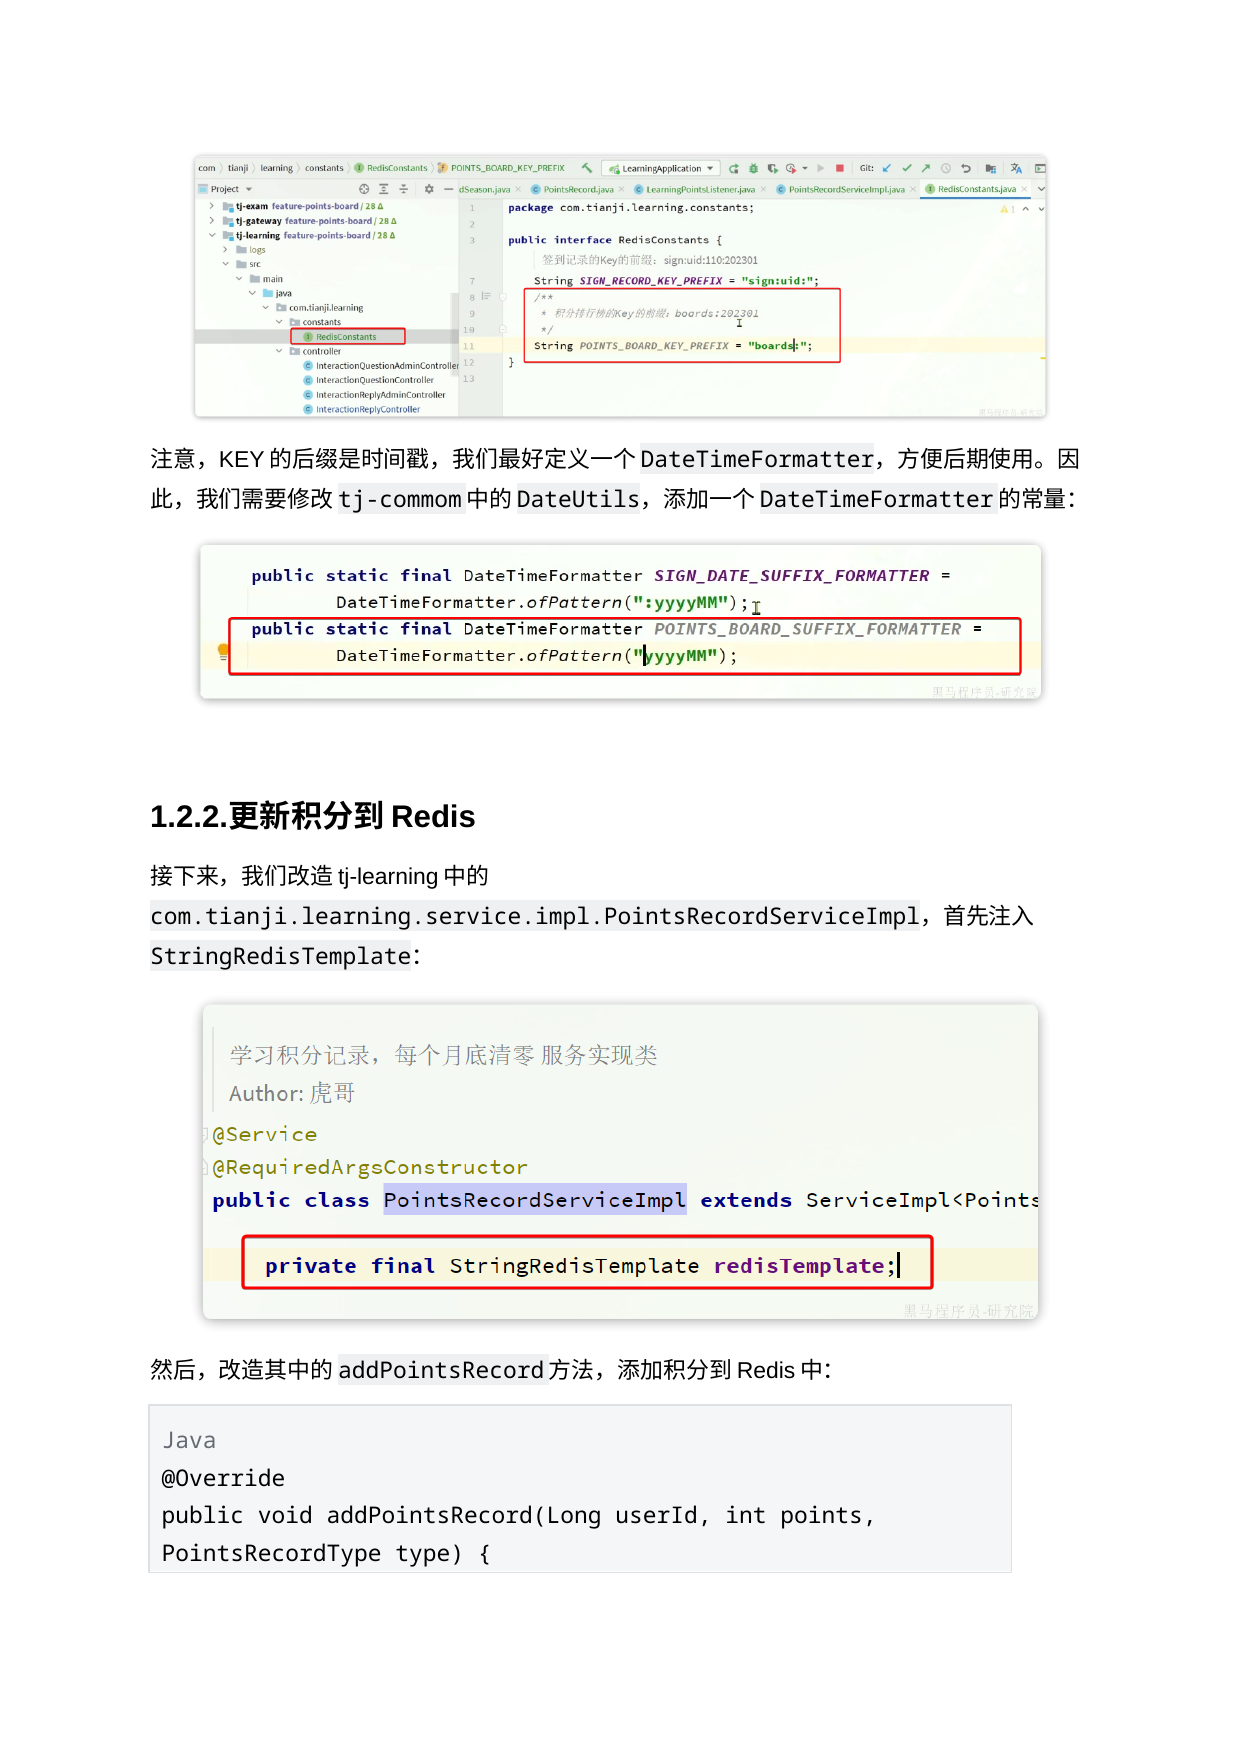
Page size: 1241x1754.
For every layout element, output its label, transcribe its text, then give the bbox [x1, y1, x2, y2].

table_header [150, 1406, 1011, 1571]
text 1.2.2.更新积分到Redis [150, 791, 1090, 836]
text 注意，KEY的后缀是时间戳，我们最好定义一个DateTimeFormatter，方便后期使用。因此，我们需要修改tj-commom中的DateUtils，添加一个DateTimeFormatter的常量： [150, 441, 1090, 514]
text 接下来，我们改造tj-learning中的com.tianji.learning.service.impl.PointsRecordServiceImpl，首先注入StringRedisTemplate： [150, 858, 1090, 971]
picture [188, 150, 1052, 424]
picture [188, 533, 1052, 711]
picture [188, 990, 1052, 1334]
text 然后，改造其中的addPointsRecord方法，添加积分到Redis中： [150, 1352, 1090, 1385]
